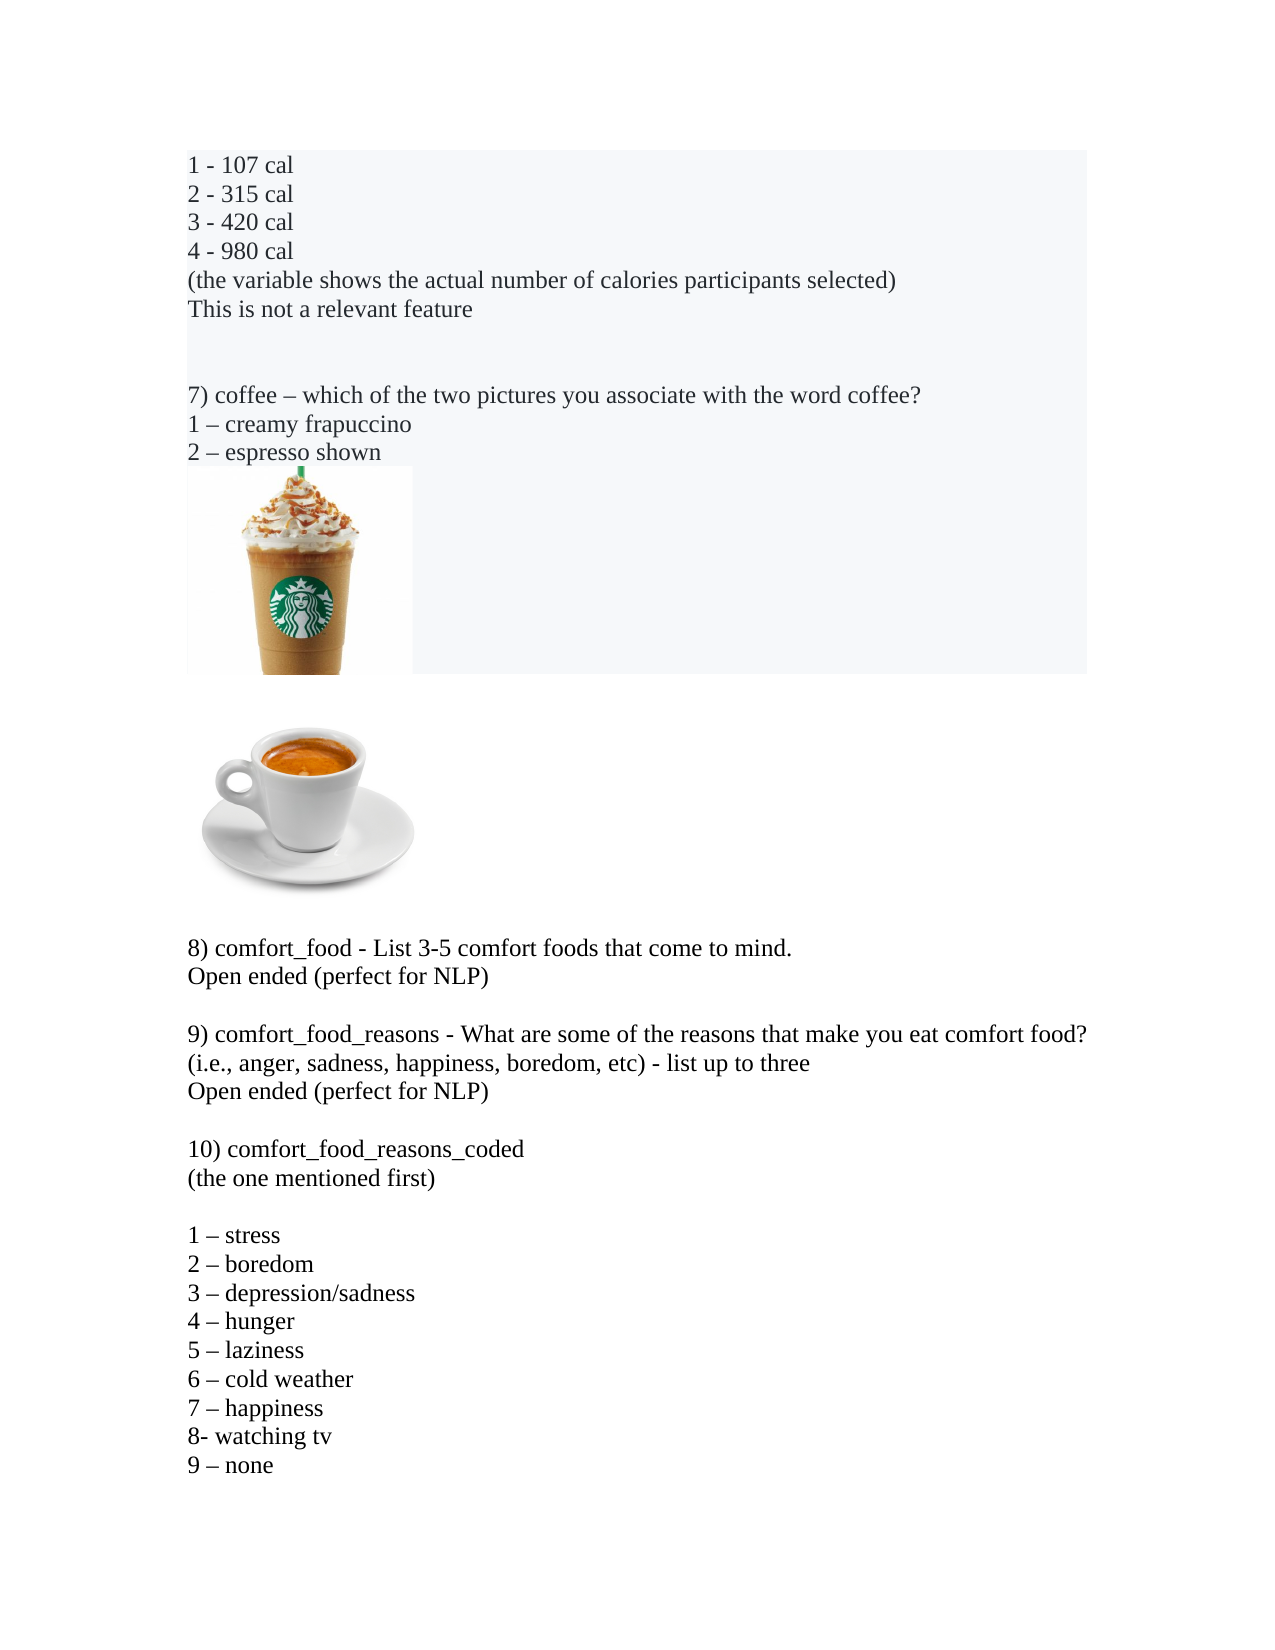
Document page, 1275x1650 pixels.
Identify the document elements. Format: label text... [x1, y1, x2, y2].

text 2 – boredom [187, 1249, 1087, 1278]
text Open ended (perfect for NLP) [187, 1076, 1087, 1105]
text 8- watching tv [187, 1421, 1087, 1450]
text (the one mentioned first) [187, 1163, 1087, 1191]
text (the variable shows the actual number of calories participants selected) [187, 265, 1087, 294]
text 7) coffee – which of the two pictures you associate with the word coffee? [187, 380, 1087, 409]
text 7 – happiness [187, 1393, 1087, 1421]
text 6 – cold weather [187, 1364, 1087, 1393]
text 10) comfort_food_reasons_coded [187, 1134, 1087, 1163]
text 1 - 107 cal [187, 150, 1087, 179]
text 4 – hunger [187, 1306, 1087, 1335]
text 1 – stress [187, 1220, 1087, 1249]
text 1 – creamy frapuccino [187, 409, 1087, 437]
text 5 – laziness [187, 1335, 1087, 1364]
text 3 - 420 cal [187, 207, 1087, 236]
text This is not a relevant feature [187, 294, 1087, 322]
text 8) comfort_food - List 3-5 comfort foods that come to mind. [187, 933, 1087, 961]
text Open ended (perfect for NLP) [187, 961, 1087, 990]
text 9) comfort_food_reasons - What are some of the reasons that make you eat comfort food? (i.e., anger, sadness, happiness, boredom, etc) - list up to three [187, 1019, 1087, 1076]
text 2 - 315 cal [187, 179, 1087, 207]
picture [187, 466, 413, 675]
picture [187, 703, 428, 904]
text 9 – none [187, 1450, 1087, 1479]
text 2 – espresso shown [187, 437, 1087, 466]
text 4 - 980 cal [187, 236, 1087, 265]
text 3 – depression/sadness [187, 1278, 1087, 1306]
